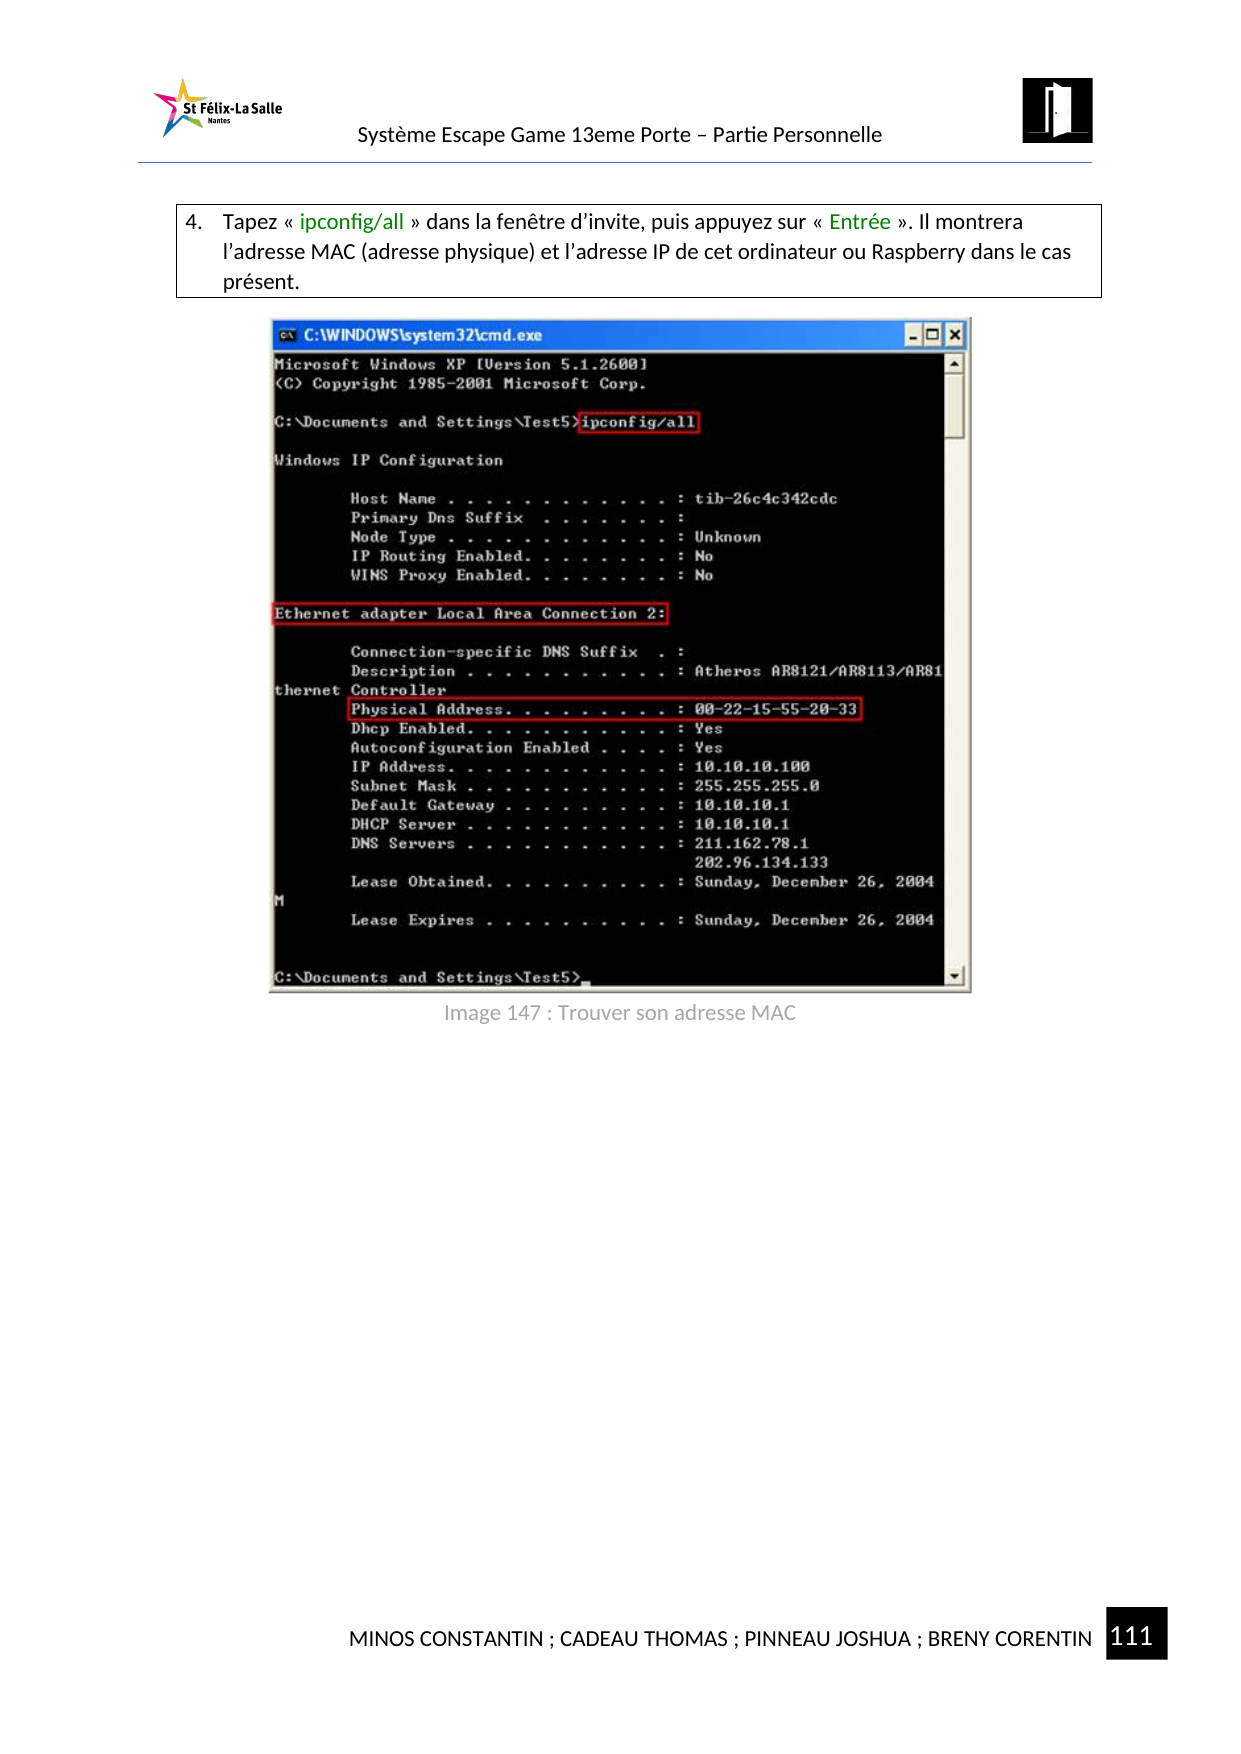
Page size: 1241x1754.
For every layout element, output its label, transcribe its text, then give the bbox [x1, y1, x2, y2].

picture [268, 317, 972, 996]
picture [147, 73, 290, 142]
picture [1022, 78, 1093, 143]
list Tapez « ipconfig/all » dans la fenêtre d’invite, puis appuyez sur « Entrée ». Il montrera l’adresse MAC (adresse physique) et l’adresse IP de cet ordinateur ou Raspberry dans le cas présent. [177, 205, 1101, 297]
